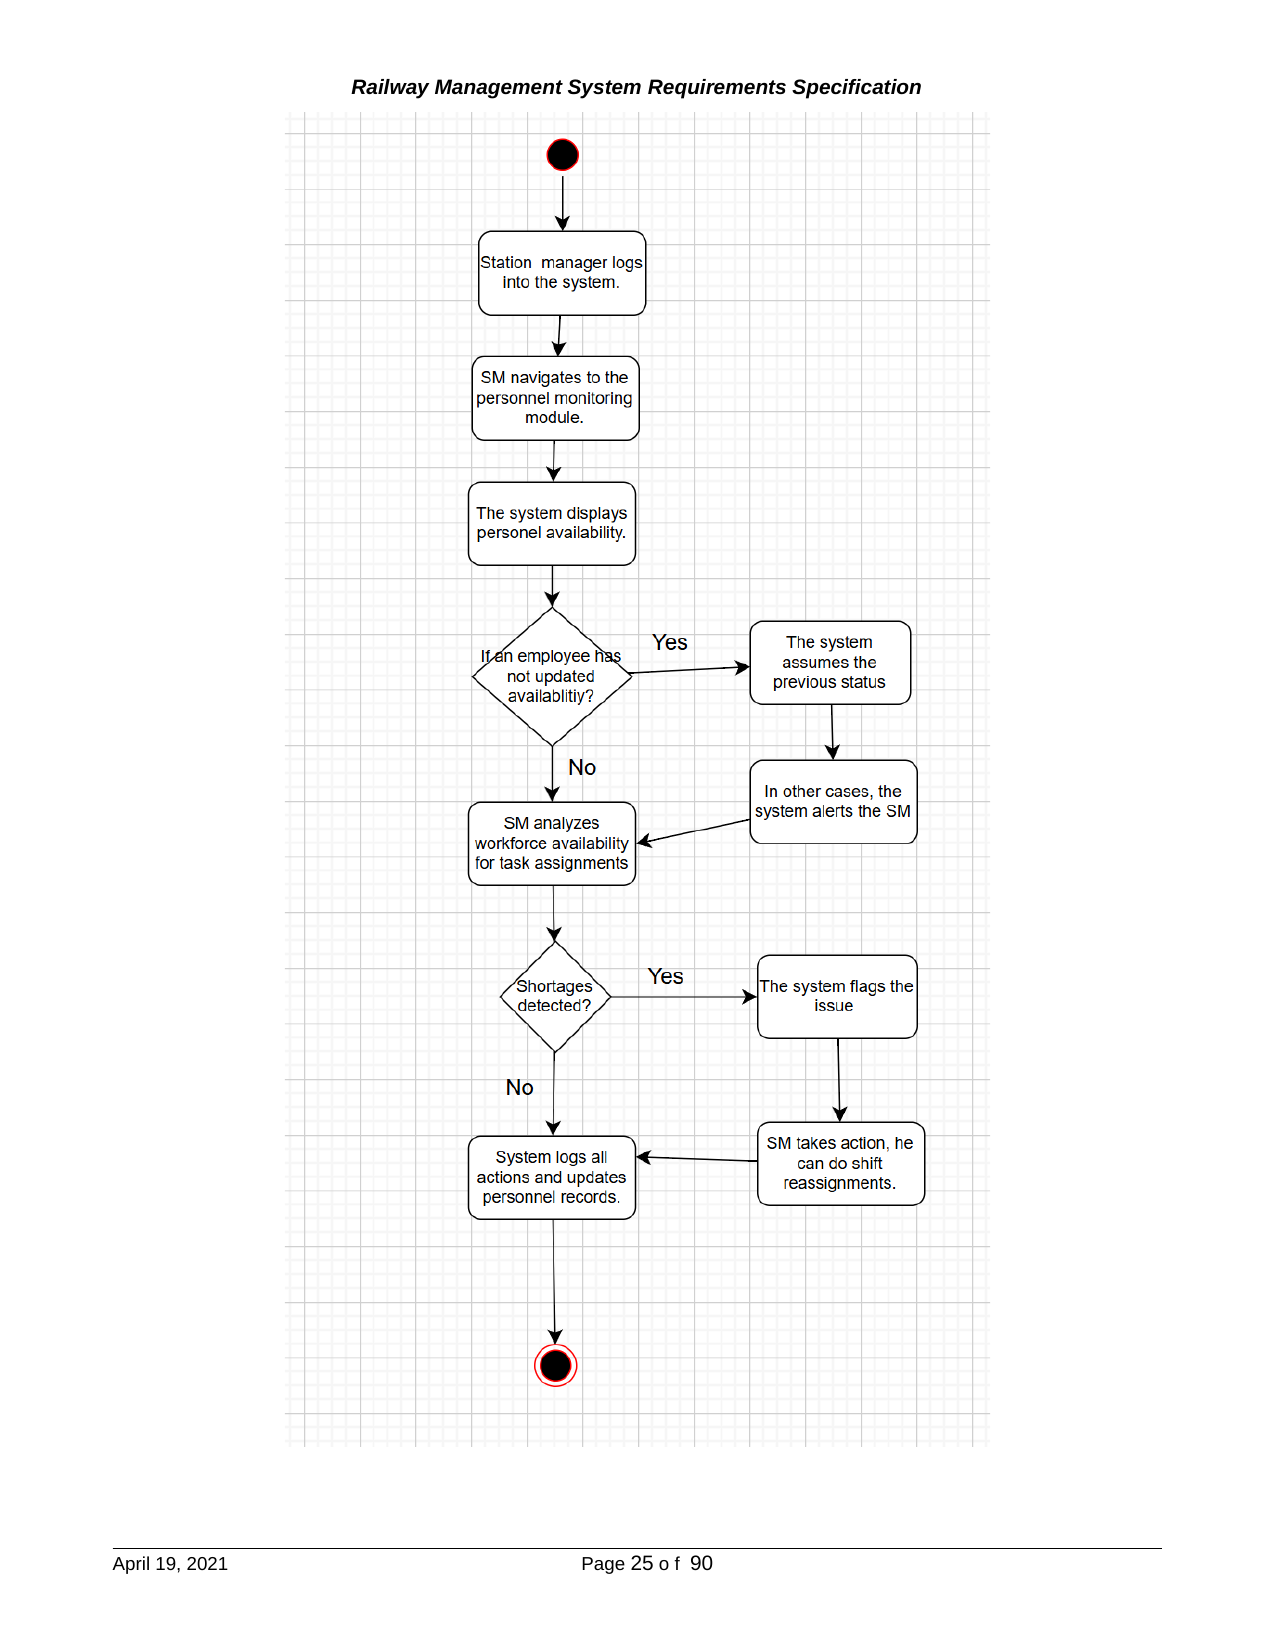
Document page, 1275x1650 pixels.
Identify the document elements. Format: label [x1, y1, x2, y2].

picture [284, 112, 991, 1447]
